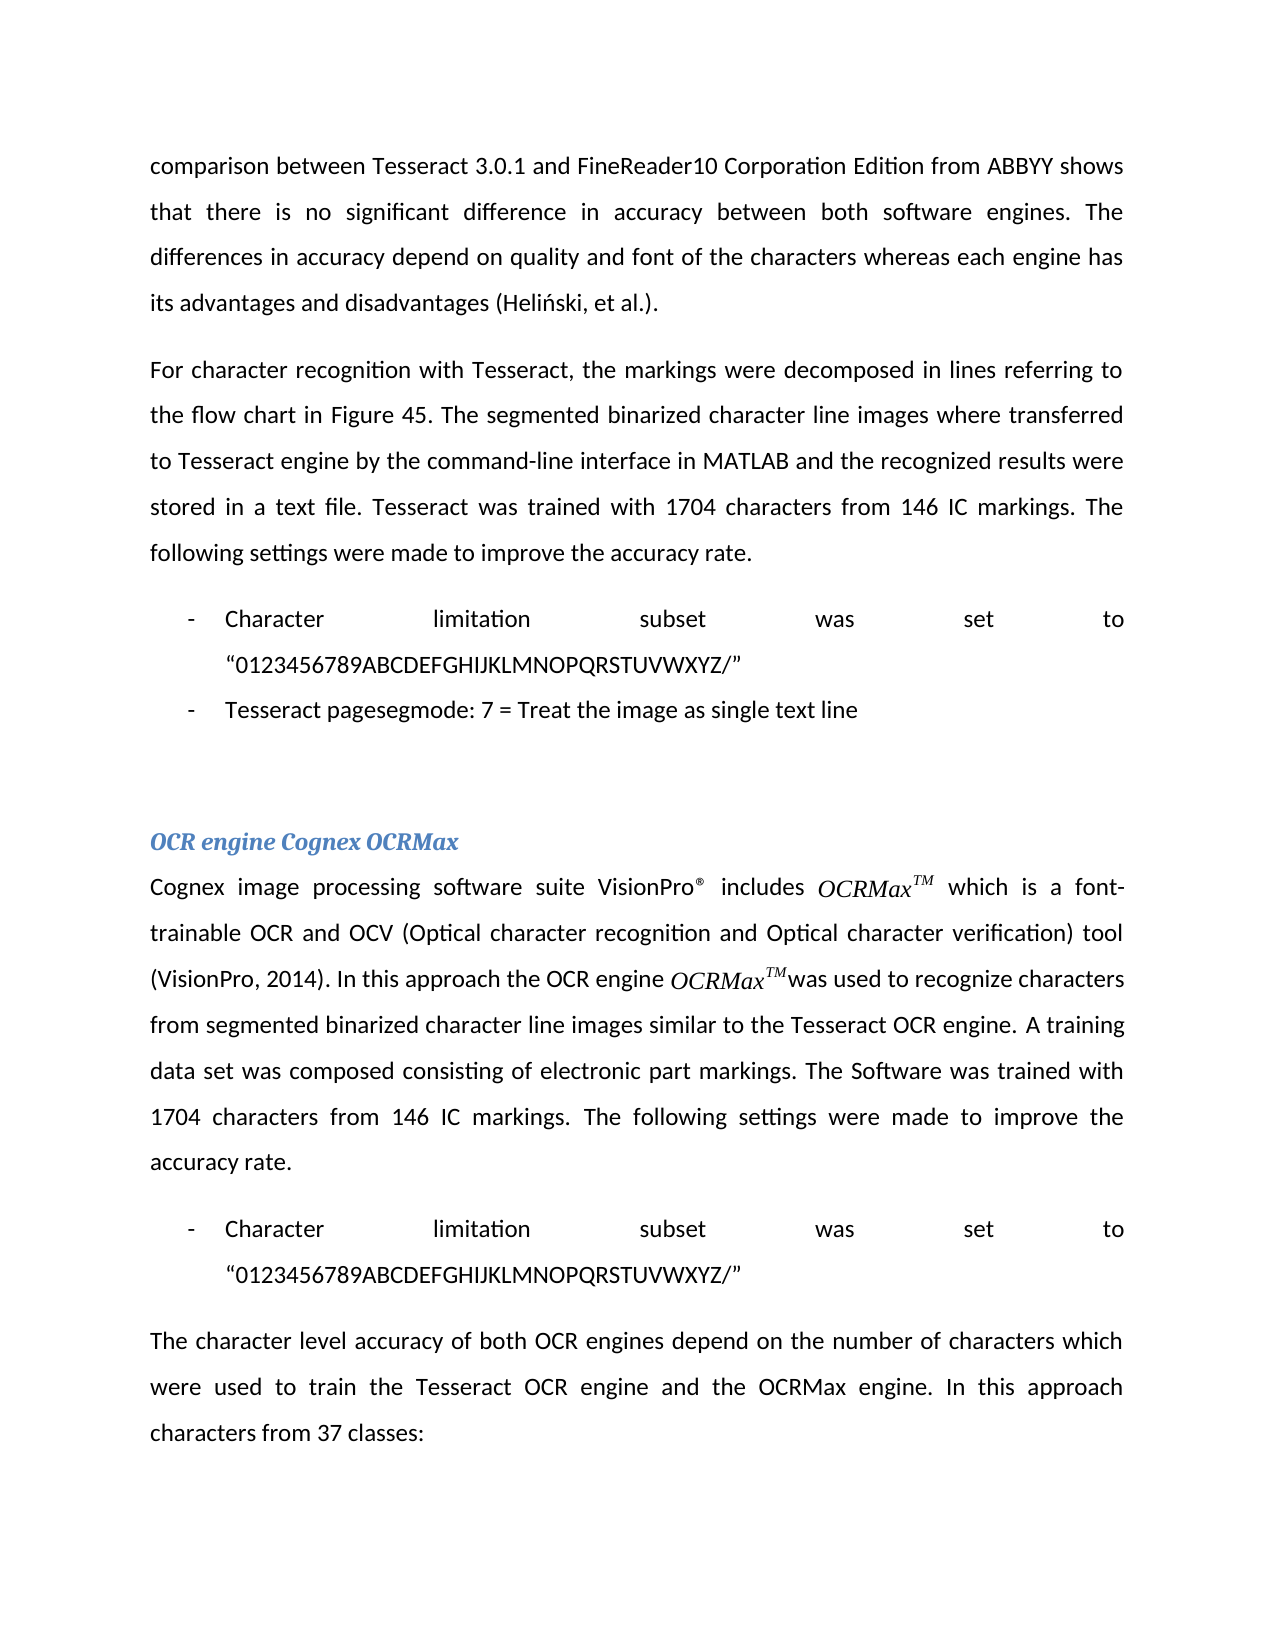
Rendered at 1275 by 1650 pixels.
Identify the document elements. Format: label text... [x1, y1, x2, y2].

subtitle OCR engine Cognex OCRMax [150, 828, 1125, 857]
text Cognex image processing software suite VisionPro® includes which is a font-trainable OCR and OCV (Optical character recognition and Optical character verification) tool . In this approach the OCR engine was used to recognize characters from segmented binarized character line images similar to the Tesseract OCR engine. A training data set was composed consisting of electronic part markings. The Software was trained with 1704 characters from 146 IC markings. The following settings were made to improve the accuracy rate. [150, 871, 1125, 1177]
text The character level accuracy of both OCR engines depend on the number of characters which were used to train the Tesseract OCR engine and the OCRMax engine. In this approach characters from 37 classes: [150, 1325, 1125, 1447]
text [150, 150, 1125, 318]
list Tesseract pagesegmode: 7 = Treat the image as single text line [187, 695, 1125, 725]
text For character recognition with Tesseract, the markings were decomposed in lines referring to the flow chart in Figure 45. The segmented binarized character line images where transferred to Tesseract engine by the command-line interface in MATLAB and the recognized results were stored in a text file. Tesseract was trained with 1704 characters from 146 IC markings. The following settings were made to improve the accuracy rate. [150, 354, 1125, 567]
list Character limitation subset was set to “0123456789ABCDEFGHIJKLMNOPQRSTUVWXYZ/” [187, 603, 1125, 679]
list Character limitation subset was set to “0123456789ABCDEFGHIJKLMNOPQRSTUVWXYZ/” [187, 1213, 1125, 1289]
